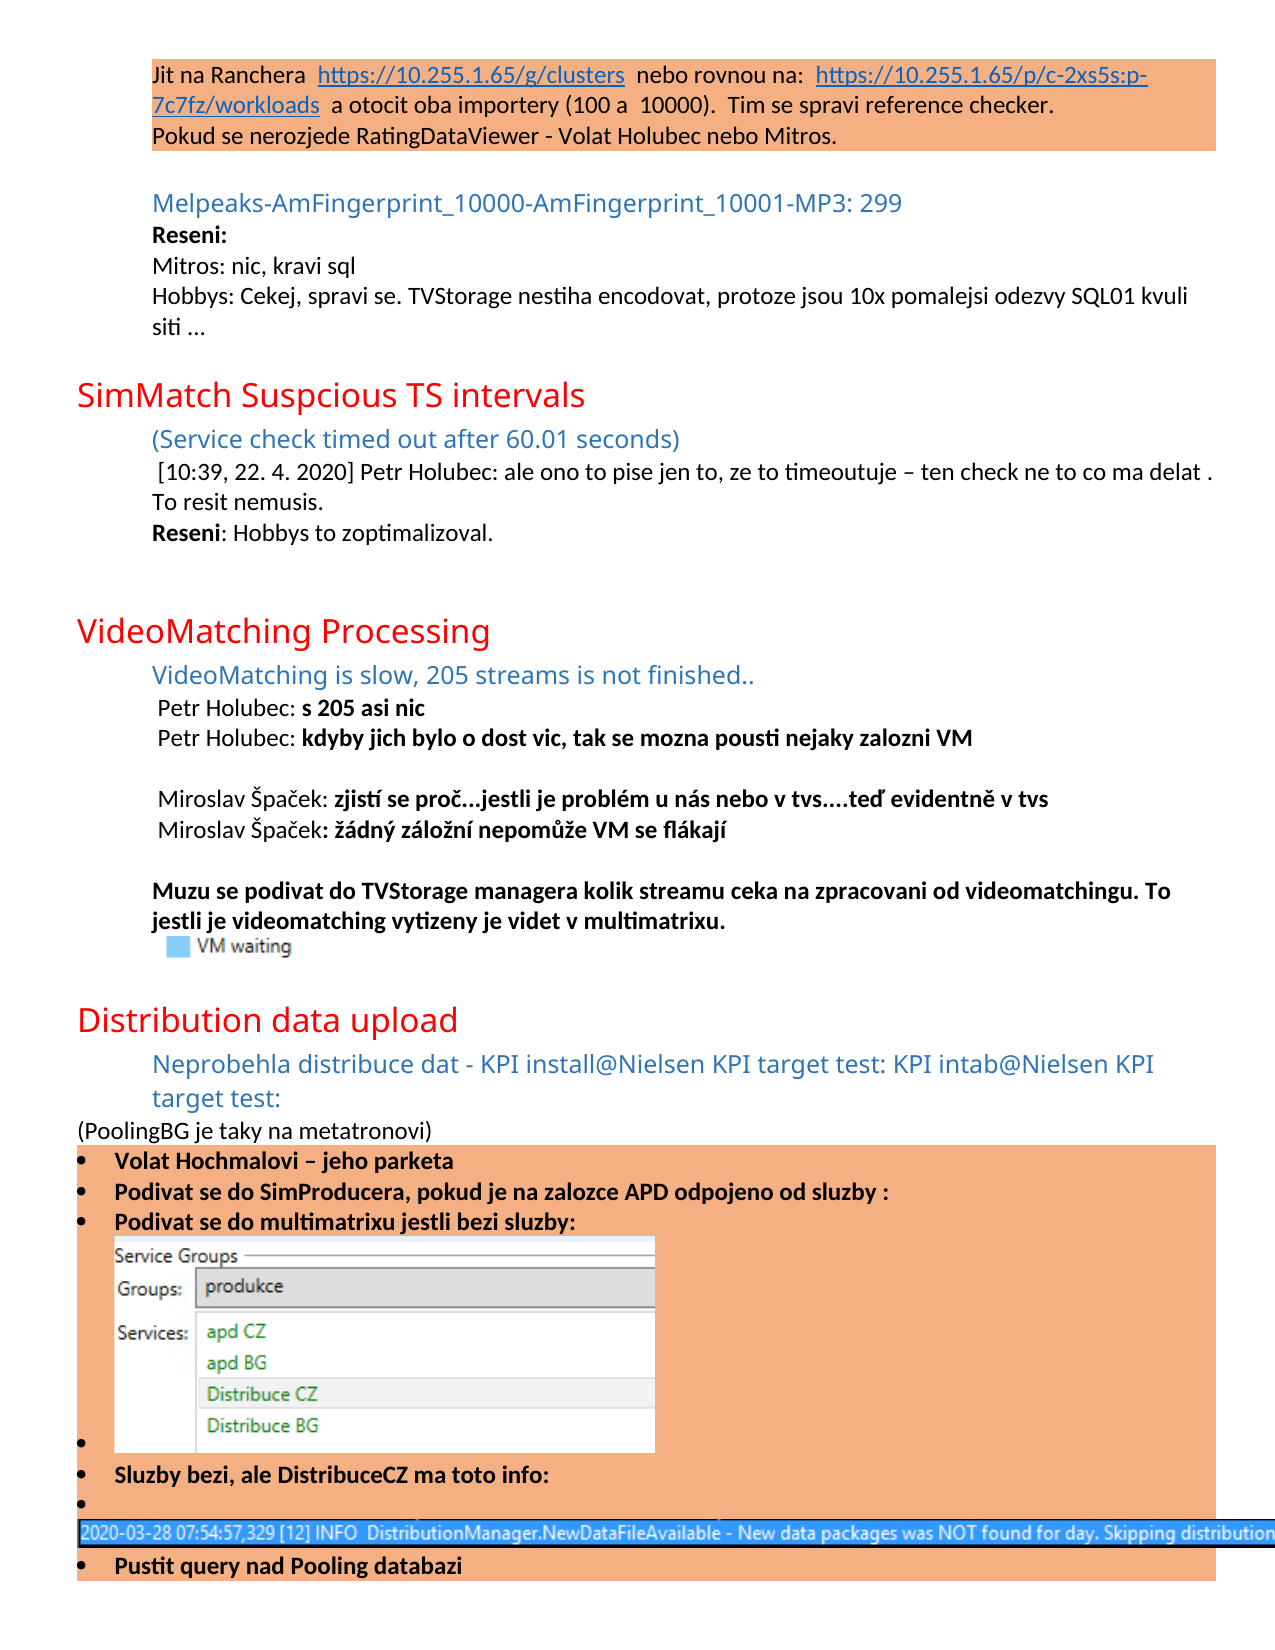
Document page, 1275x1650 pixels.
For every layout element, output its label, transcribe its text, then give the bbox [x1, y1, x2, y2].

subtitle VideoMatching is slow, 205 streams is not finished.. [152, 658, 1216, 692]
text Mitros: nic, kravi sql [152, 250, 1216, 280]
text Hobbys: Cekej, spravi se. TVStorage nestiha encodovat, protoze jsou 10x pomalejsi odezvy SQL01 kvuli siti ... [152, 280, 1216, 341]
text (PoolingBG je taky na metatronovi) [77, 1115, 1216, 1145]
subtitle Melpeaks-AmFingerprint_10000-AmFingerprint_10001-MP3: 299 [152, 185, 1216, 219]
text [10:39, 22. 4. 2020] Petr Holubec: ale ono to pise jen to, ze to timeoutuje – ten check ne to co ma delat . To resit nemusis. [152, 456, 1216, 517]
list Volat Hochmalovi – jeho parketa [77, 1145, 1216, 1176]
text Miroslav Špaček: žádný záložní nepomůže VM se flákají [152, 814, 1216, 844]
subtitle VideoMatching Processing [77, 608, 1216, 654]
text Reseni: Hobbys to zoptimalizoval. [152, 517, 1216, 547]
text Muzu se podivat do TVStorage managera kolik streamu ceka na zpracovani od videomatchingu. To jestli je videomatching vytizeny je videt v multimatrixu. [152, 875, 1216, 936]
list Sluzby bezi, ale DistribuceCZ ma toto info: [77, 1459, 1216, 1489]
subtitle Distribution data upload [77, 997, 1216, 1042]
text Miroslav Špaček: zjistí se proč...jestli je problém u nás nebo v tvs....teď evidentně v tvs [152, 783, 1216, 814]
list Pustit query nad Pooling databazi [77, 1550, 1216, 1581]
list Podivat se do multimatrixu jestli bezi sluzby: [77, 1206, 1216, 1237]
picture [151, 936, 312, 966]
subtitle Neprobehla distribuce dat - KPI install@Nielsen KPI target test: KPI intab@Nielsen KPI target test: [152, 1047, 1216, 1115]
text Reseni: [152, 219, 1216, 250]
text Petr Holubec: s 205 asi nic [152, 692, 1216, 722]
subtitle (Service check timed out after 60.01 seconds) [152, 422, 1216, 456]
text Pokud se nerozjede RatingDataViewer - Volat Holubec nebo Mitros. [152, 120, 1216, 151]
subtitle SimMatch Suspcious TS intervals [77, 372, 1216, 417]
list Podivat se do SimProducera, pokud je na zalozce APD odpojeno od sluzby : [77, 1176, 1216, 1206]
text Jit na Ranchera https://10.255.1.65/g/clusters nebo rovnou na: https://10.255.1.65/p/c-2xs5s:p-7c7fz/workloads a otocit oba importery (100 a 10000). Tim se spravi reference checker. [152, 59, 1216, 120]
text Petr Holubec: kdyby jich bylo o dost vic, tak se mozna pousti nejaky zalozni VM [152, 722, 1216, 753]
